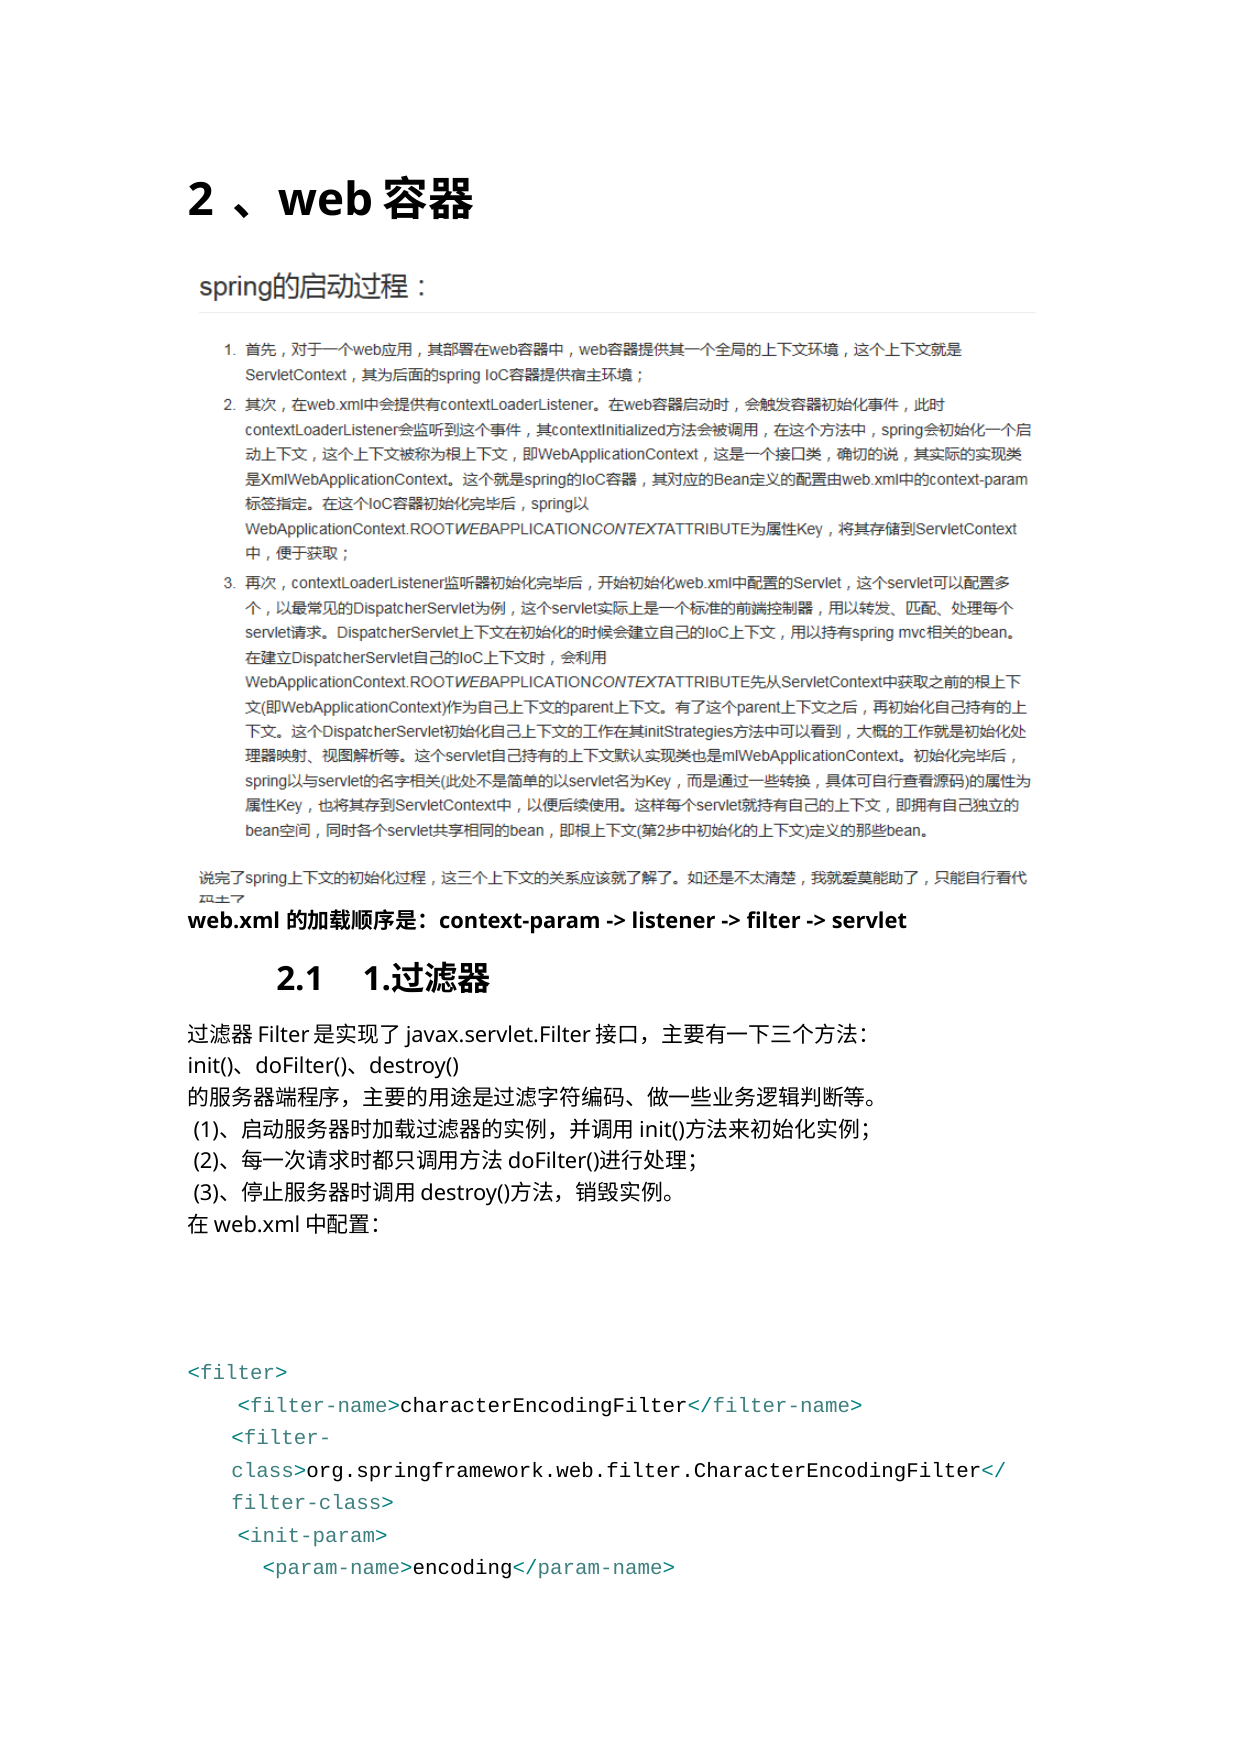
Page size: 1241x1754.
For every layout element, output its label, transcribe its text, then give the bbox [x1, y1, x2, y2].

text 的服务器端程序，主要的用途是过滤字符编码、做一些业务逻辑判断等。 [187, 1080, 1053, 1112]
text <param-name>encoding</param-name> [187, 1553, 1053, 1586]
subtitle 、web容器 [187, 162, 1053, 228]
text init()、doFilter()、destroy() [187, 1048, 1053, 1080]
text <init-param> [187, 1521, 1053, 1553]
text (1)、启动服务器时加载过滤器的实例，并调用init()方法来初始化实例； (2)、每一次请求时都只调用方法doFilter()进行处理； (3)、停止服务器时调用destroy()方法，销毁实例。 [187, 1112, 1053, 1207]
picture [187, 257, 1053, 903]
subtitle 1.过滤器 [276, 951, 1053, 1000]
text 过滤器Filter是实现了javax.servlet.Filter接口，主要有一下三个方法： [187, 1017, 1053, 1048]
text <filter-class>org.springframework.web.filter.CharacterEncodingFilter</filter-class> [231, 1423, 1053, 1521]
text <filter> [187, 1358, 1053, 1391]
text <filter-name>characterEncodingFilter</filter-name> [187, 1391, 1053, 1423]
text web.xml 的加载顺序是：context-param -> listener -> filter -> servlet [187, 903, 1053, 935]
text 在web.xml中配置： [187, 1207, 1053, 1239]
